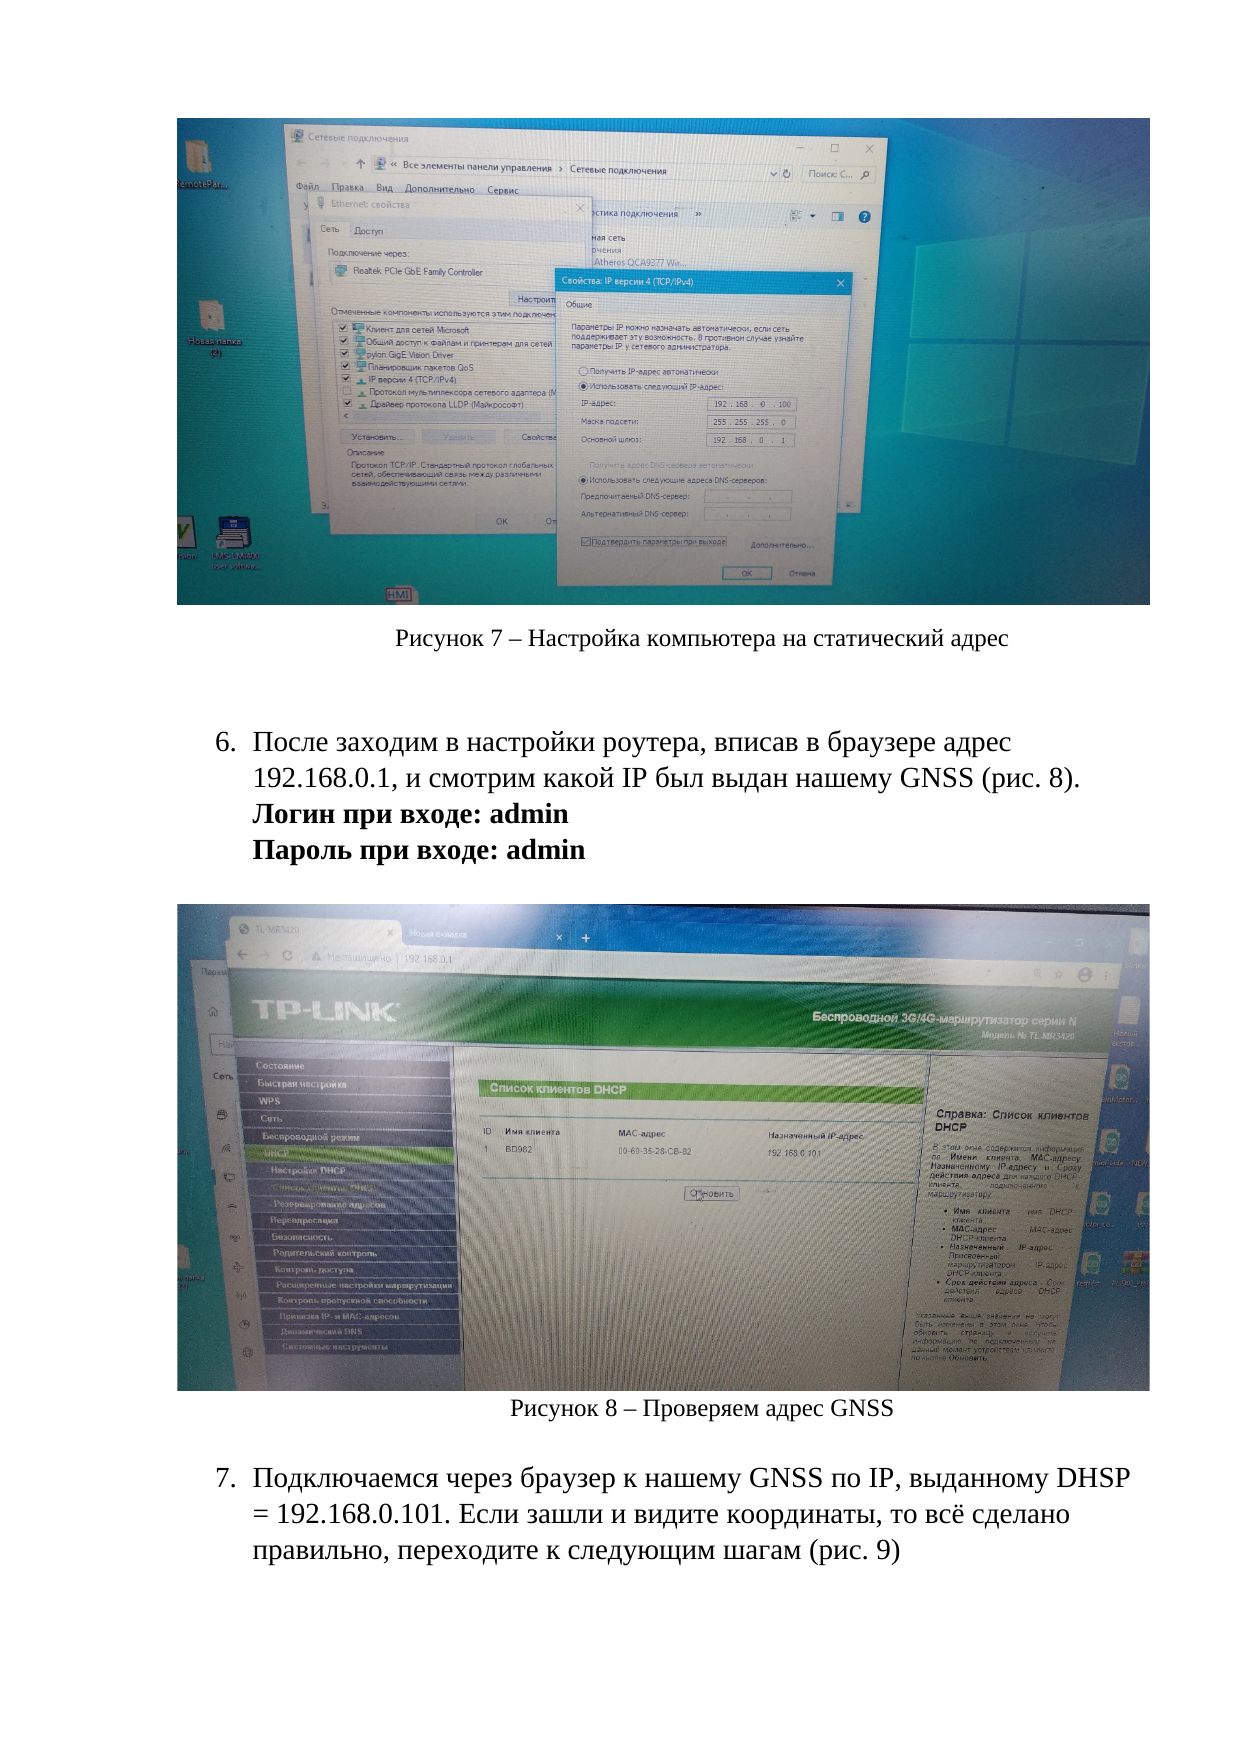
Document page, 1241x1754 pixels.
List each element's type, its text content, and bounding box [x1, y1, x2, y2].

list Подключаемся через браузер к нашему GNSS по IP, выданному DHSP = 192.168.0.101. Если зашли и видите координаты, то всё сделано правильно, переходите к следующим шагам (рис. 9) [215, 1460, 1152, 1566]
picture [177, 904, 1150, 1391]
list Рисунок 8 – Проверяем адрес GNSS [252, 1393, 1152, 1422]
list После заходим в настройки роутера, вписав в браузере адрес 192.168.0.1, и смотрим какой IP был выдан нашему GNSS (рис. 8). Логин при входе: admin Пароль при входе: admin [215, 724, 1152, 866]
list Рисунок 7 – Настройка компьютера на статический адрес [252, 623, 1152, 652]
picture [177, 118, 1150, 605]
